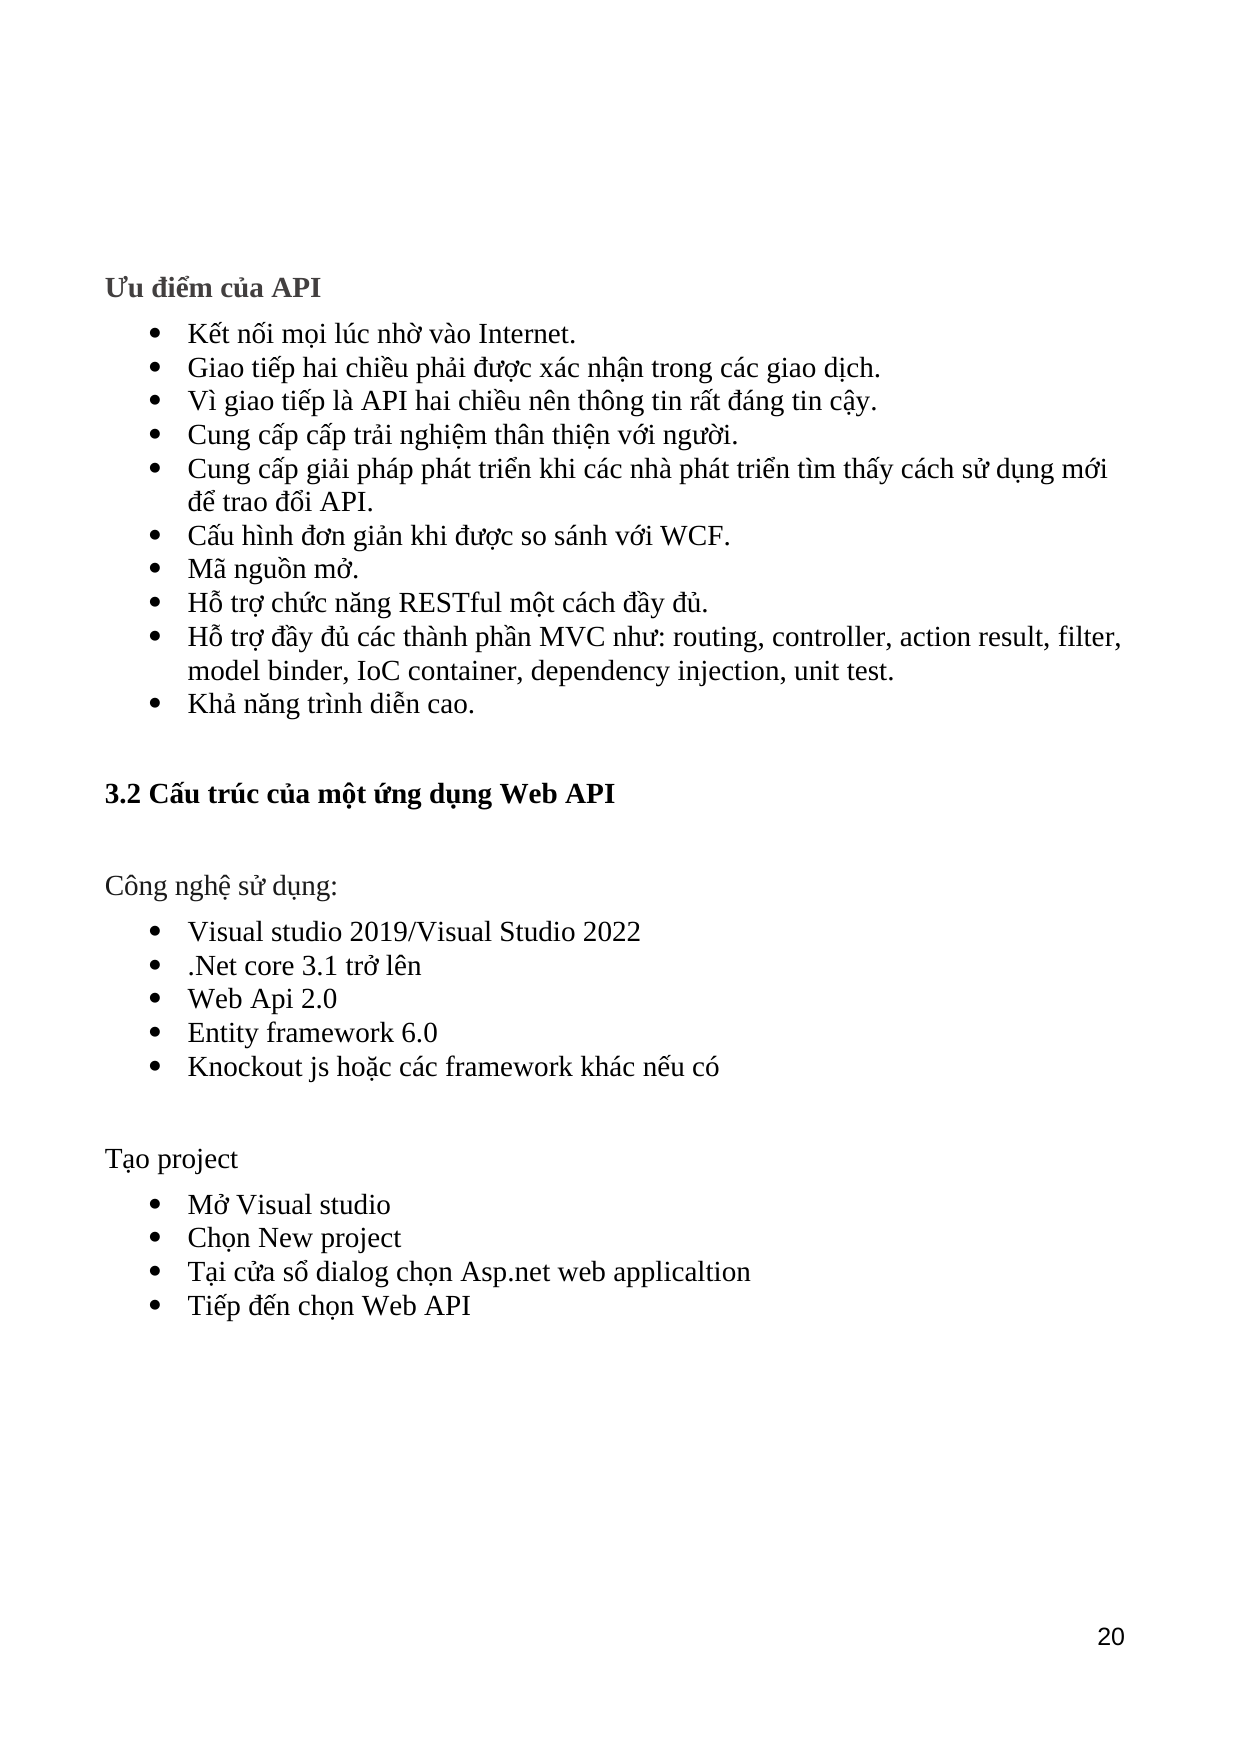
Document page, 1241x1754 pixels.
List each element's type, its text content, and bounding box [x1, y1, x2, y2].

list Entity framework 6.0 [150, 1015, 1125, 1049]
list Vì giao tiếp là API hai chiều nên thông tin rất đáng tin cậy. [150, 383, 1125, 417]
list Khả năng trình diễn cao. [150, 686, 1125, 720]
list Tiếp đến chọn Web API [150, 1288, 1125, 1322]
list Cung cấp giải pháp phát triển khi các nhà phát triển tìm thấy cách sử dụng mới để trao đổi API. [150, 451, 1125, 518]
list Giao tiếp hai chiều phải được xác nhận trong các giao dịch. [150, 350, 1125, 383]
list Visual studio 2019/Visual Studio 2022 [150, 914, 1125, 948]
list Web Api 2.0 [150, 981, 1125, 1015]
list Knockout js hoặc các framework khác nếu có [150, 1049, 1125, 1082]
list Hỗ trợ chức năng RESTful một cách đầy đủ. [150, 585, 1125, 619]
list .Net core 3.1 trở lên [150, 948, 1125, 981]
list Mở Visual studio [150, 1187, 1125, 1221]
list Cấu hình đơn giản khi được so sánh với WCF. [150, 518, 1125, 552]
text Công nghệ sử dụng: [104, 868, 1125, 902]
text Ưu điểm của API [104, 263, 1125, 304]
list Tại cửa sổ dialog chọn Asp.net web applicaltion [150, 1254, 1125, 1288]
list Cung cấp cấp trải nghiệm thân thiện với người. [150, 417, 1125, 451]
list Mã nguồn mở. [150, 552, 1125, 585]
list Chọn New project [150, 1221, 1125, 1254]
text Tạo project [104, 1141, 1125, 1174]
list Kết nối mọi lúc nhờ vào Internet. [150, 316, 1125, 350]
subtitle 3.2 Cấu trúc của một ứng dụng Web API [104, 776, 1125, 809]
list Hỗ trợ đầy đủ các thành phần MVC như: routing, controller, action result, filter, model binder, IoC container, dependency injection, unit test. [150, 619, 1125, 686]
